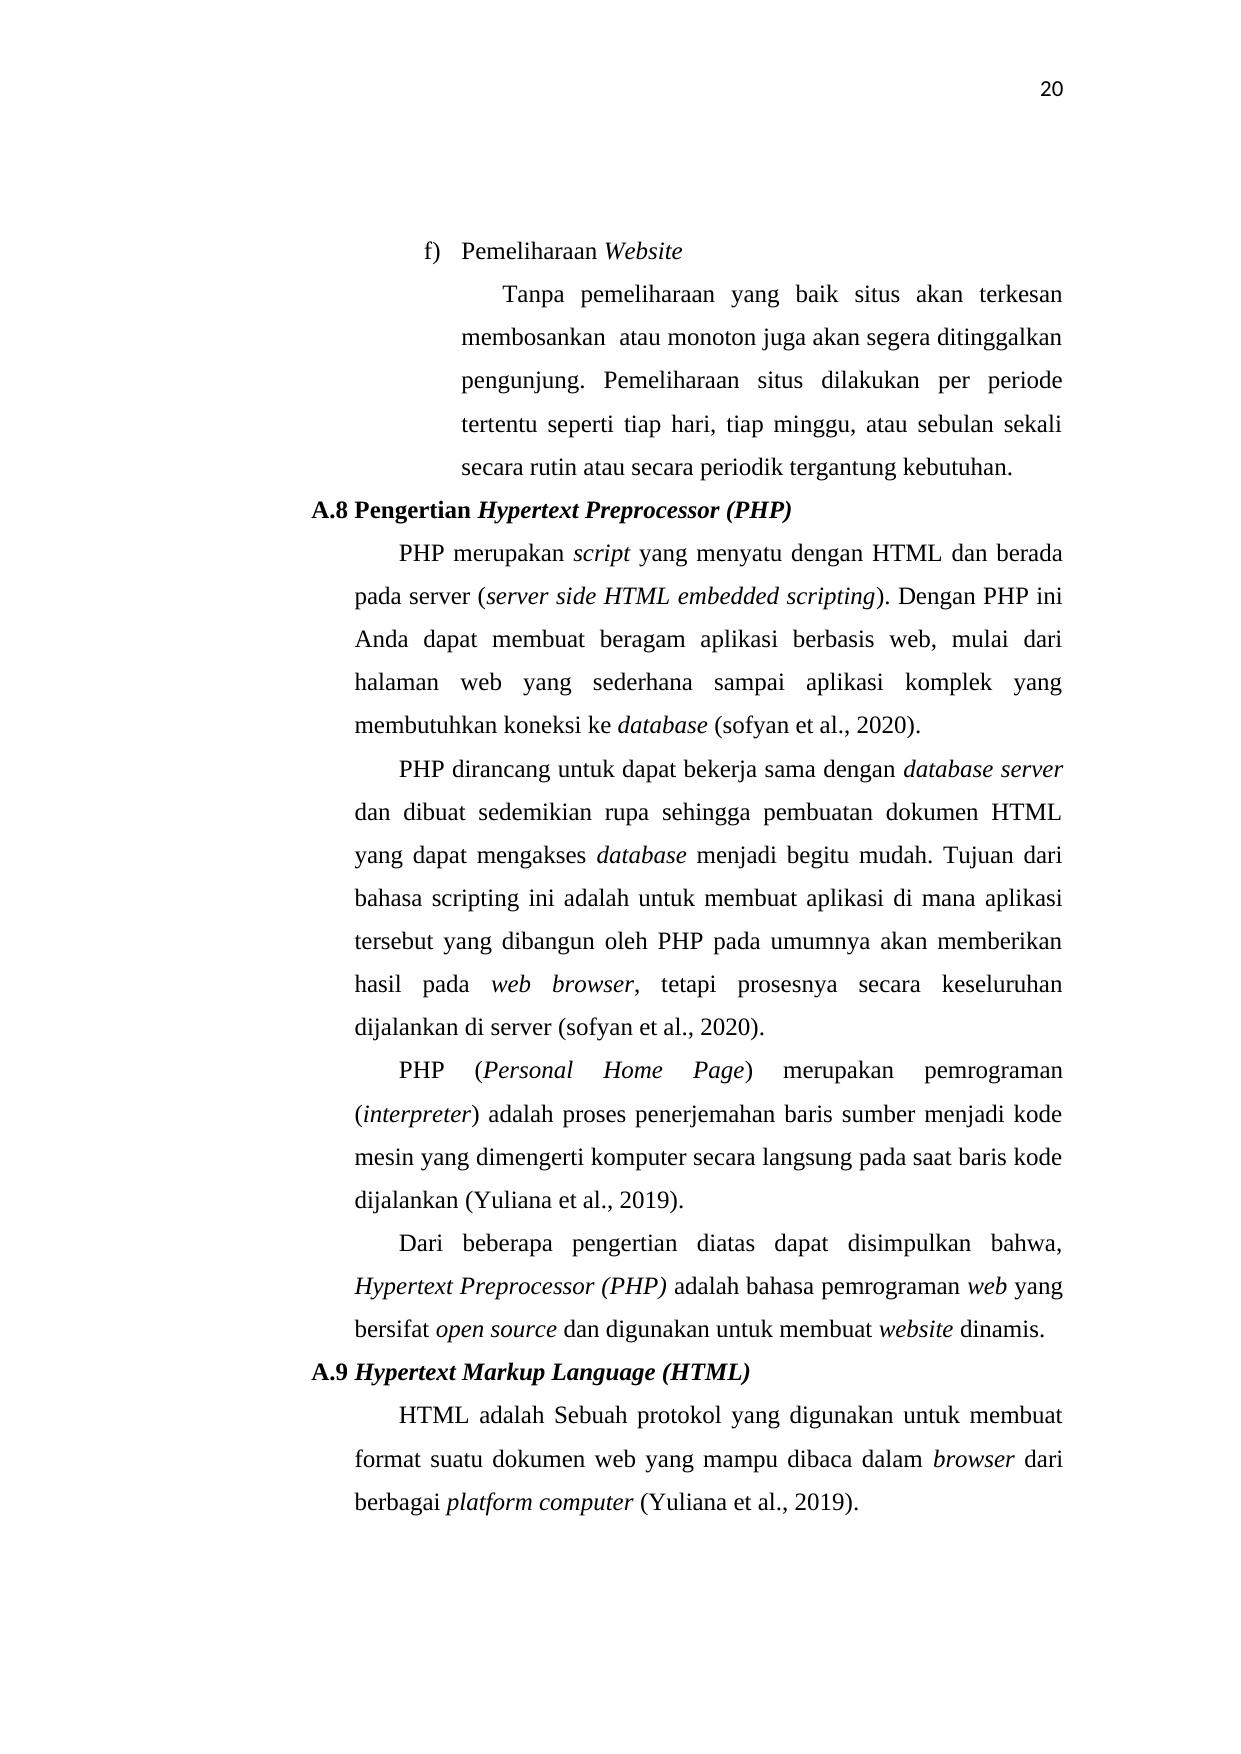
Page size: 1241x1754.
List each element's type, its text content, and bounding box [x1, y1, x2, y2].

text A.9 Hypertext Markup Language (HTML) [311, 1357, 1063, 1386]
text HTML adalah Sebuah protokol yang digunakan untuk membuat format suatu dokumen web yang mampu dibaca dalam browser dari berbagai platform computer (Yuliana et al., 2019). [354, 1401, 1063, 1516]
text Tanpa pemeliharaan yang baik situs akan terkesan membosankan atau monoton juga akan segera ditinggalkan pengunjung. Pemeliharaan situs dilakukan per periode tertentu seperti tiap hari, tiap minggu, atau sebulan sekali secara rutin atau secara periodik tergantung kebutuhan. [461, 279, 1063, 481]
text Dari beberapa pengertian diatas dapat disimpulkan bahwa, Hypertext Preprocessor (PHP) adalah bahasa pemrograman web yang bersifat open source dan digunakan untuk membuat website dinamis. [354, 1228, 1063, 1343]
list Pemeliharaan Website [424, 236, 1063, 265]
text A.8 Pengertian Hypertext Preprocessor (PHP) [311, 495, 1063, 524]
text PHP (Personal Home Page) merupakan pemrograman (interpreter) adalah proses penerjemahan baris sumber menjadi kode mesin yang dimengerti komputer secara langsung pada saat baris kode dijalankan (Yuliana et al., 2019). [354, 1056, 1063, 1214]
text PHP merupakan script yang menyatu dengan HTML dan berada pada server (server side HTML embedded scripting). Dengan PHP ini Anda dapat membuat beragam aplikasi berbasis web, mulai dari halaman web yang sederhana sampai aplikasi komplek yang membutuhkan koneksi ke database (sofyan et al., 2020). [354, 538, 1063, 739]
text PHP dirancang untuk dapat bekerja sama dengan database server dan dibuat sedemikian rupa sehingga pembuatan dokumen HTML yang dapat mengakses database menjadi begitu mudah. Tujuan dari bahasa scripting ini adalah untuk membuat aplikasi di mana aplikasi tersebut yang dibangun oleh PHP pada umumnya akan memberikan hasil pada web browser, tetapi prosesnya secara keseluruhan dijalankan di server (sofyan et al., 2020). [354, 754, 1063, 1041]
